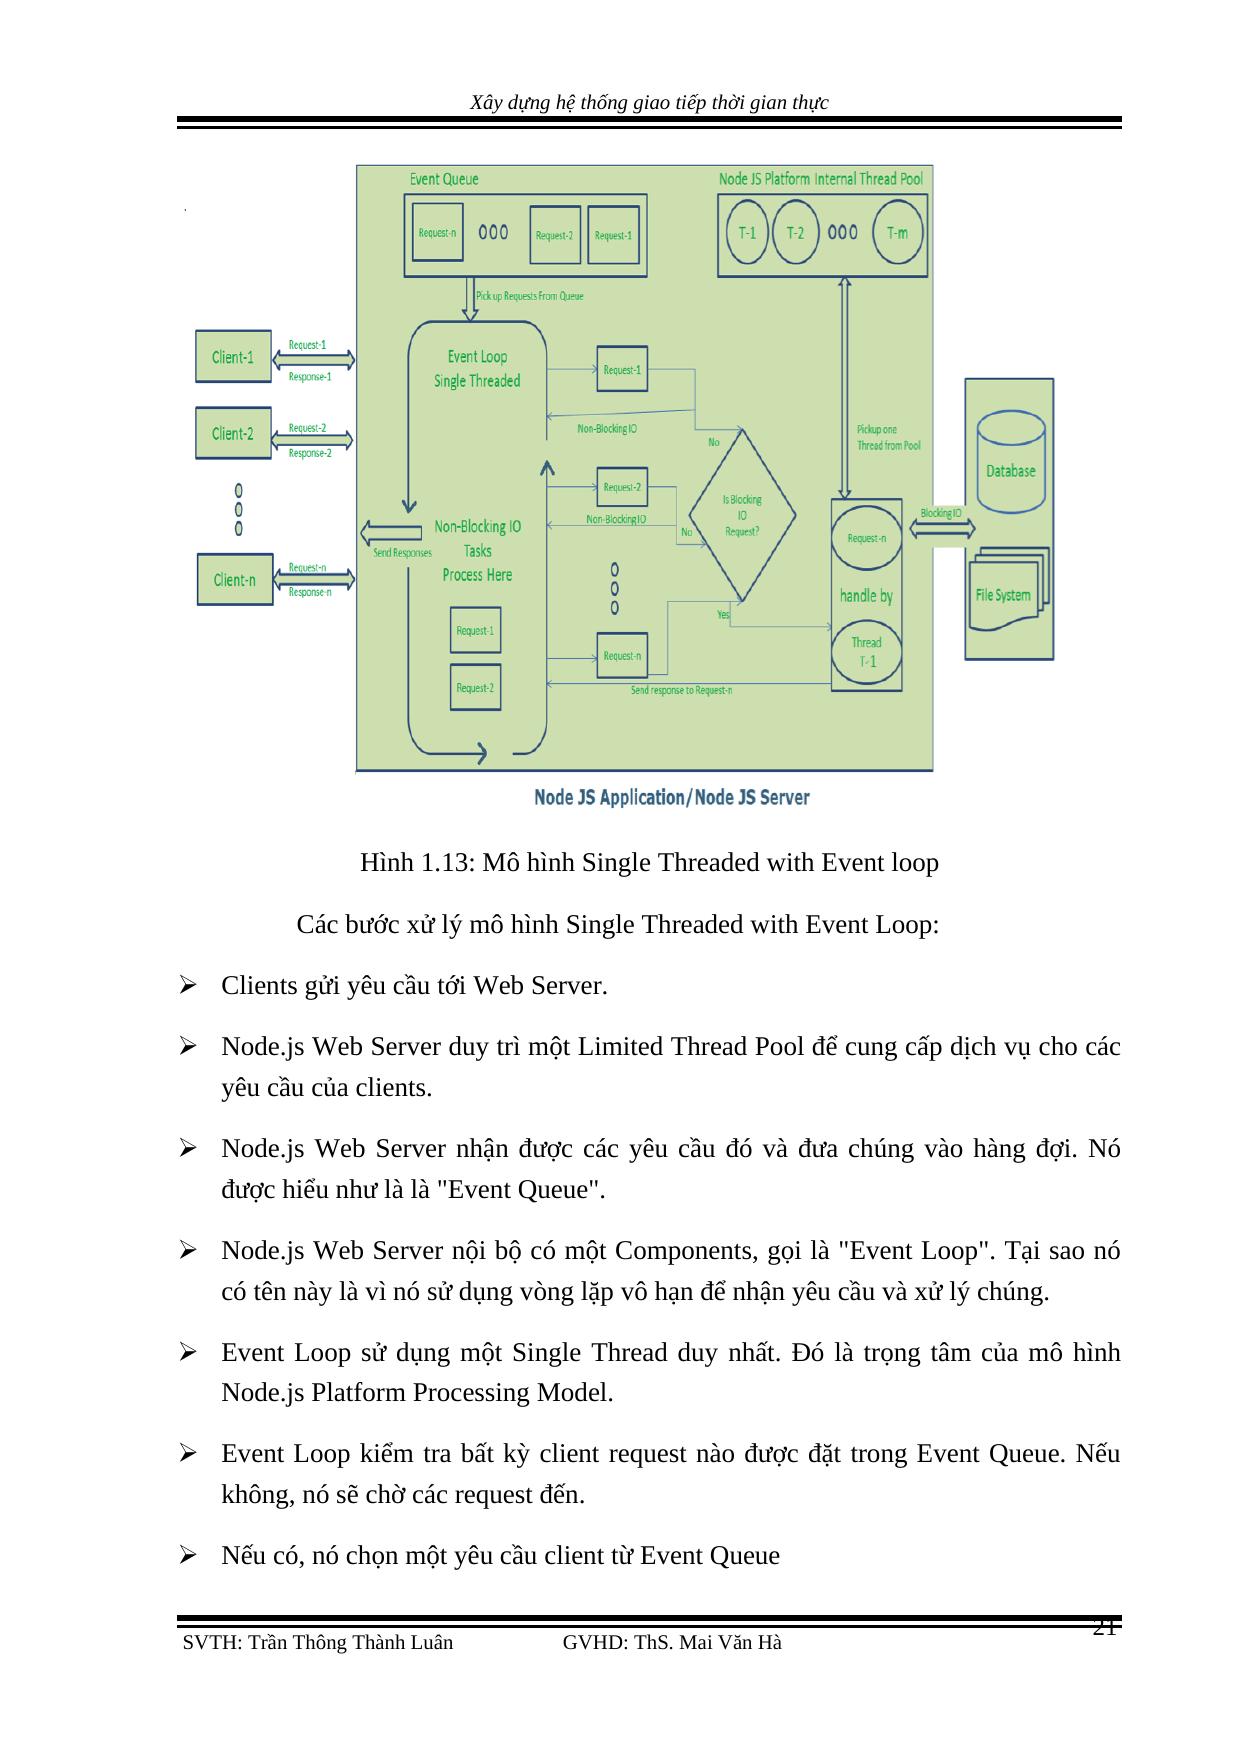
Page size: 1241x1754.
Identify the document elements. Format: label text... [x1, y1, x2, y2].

text Hình 1.13: Mô hình Single Threaded with Event loop [177, 847, 1122, 878]
list Nếu có, nó chọn một yêu cầu client từ Event Queue [177, 1539, 1122, 1571]
list Event Loop sử dụng một Single Thread duy nhất. Đó là trọng tâm của mô hình Node.js Platform Processing Model. [177, 1336, 1122, 1407]
list Node.js Web Server nội bộ có một Components, gọi là "Event Loop". Tại sao nó có tên này là vì nó sử dụng vòng lặp vô hạn để nhận yêu cầu và xử lý chúng. [177, 1234, 1122, 1306]
list Node.js Web Server duy trì một Limited Thread Pool để cung cấp dịch vụ cho các yêu cầu của clients. [177, 1031, 1122, 1102]
list Clients gửi yêu cầu tới Web Server. [177, 969, 1122, 1000]
picture [177, 153, 1062, 818]
list Node.js Web Server nhận được các yêu cầu đó và đưa chúng vào hàng đợi. Nó được hiểu như là là "Event Queue". [177, 1132, 1122, 1204]
list Event Loop kiểm tra bất kỳ client request nào được đặt trong Event Queue. Nếu không, nó sẽ chờ các request đến. [177, 1438, 1122, 1509]
text Các bước xử lý mô hình Single Threaded with Event Loop: [221, 908, 1122, 939]
